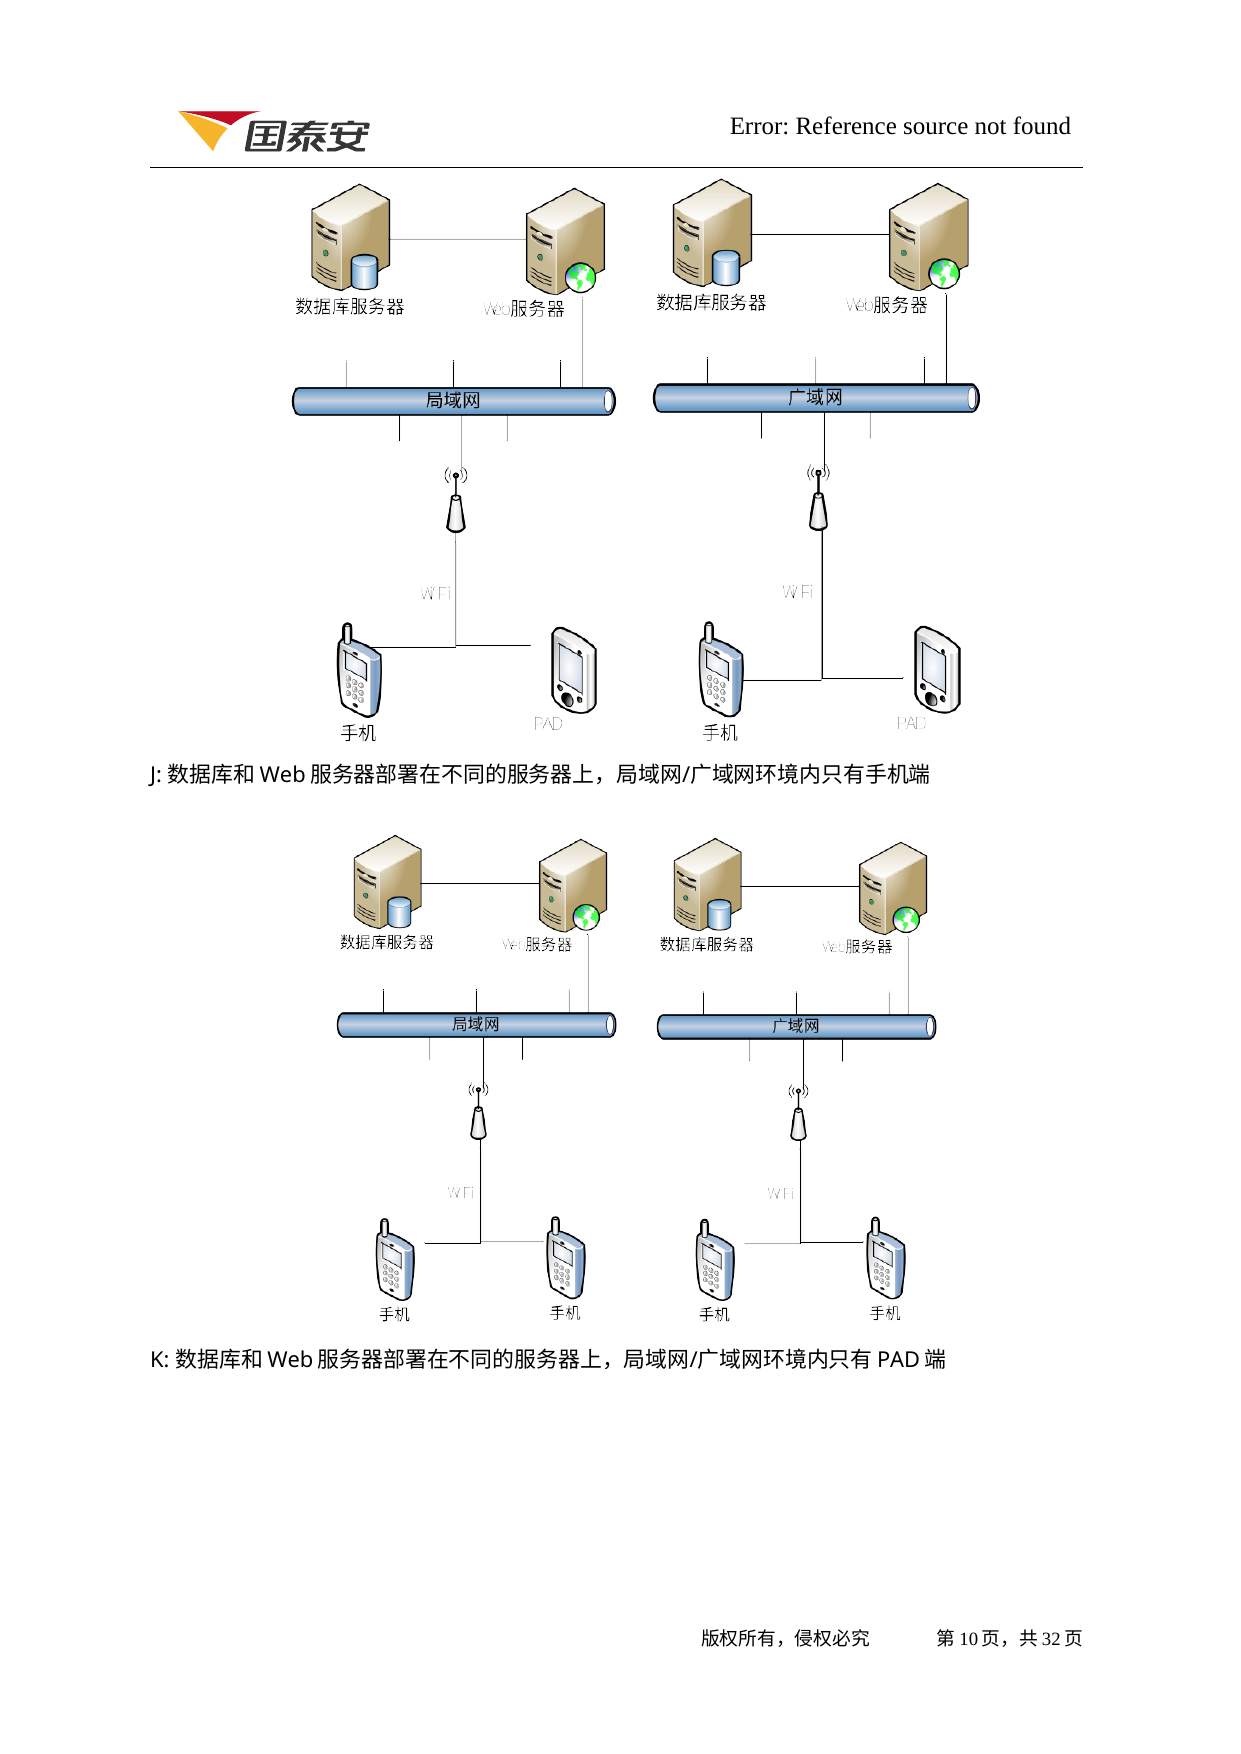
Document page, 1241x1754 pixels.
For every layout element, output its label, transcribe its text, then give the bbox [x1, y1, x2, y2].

text K: 数据库和Web服务器部署在不同的服务器上，局域网/广域网环境内只有PAD端 [150, 1341, 1083, 1374]
picture [150, 88, 393, 163]
text J: 数据库和Web服务器部署在不同的服务器上，局域网/广域网环境内只有手机端 [150, 756, 1083, 789]
